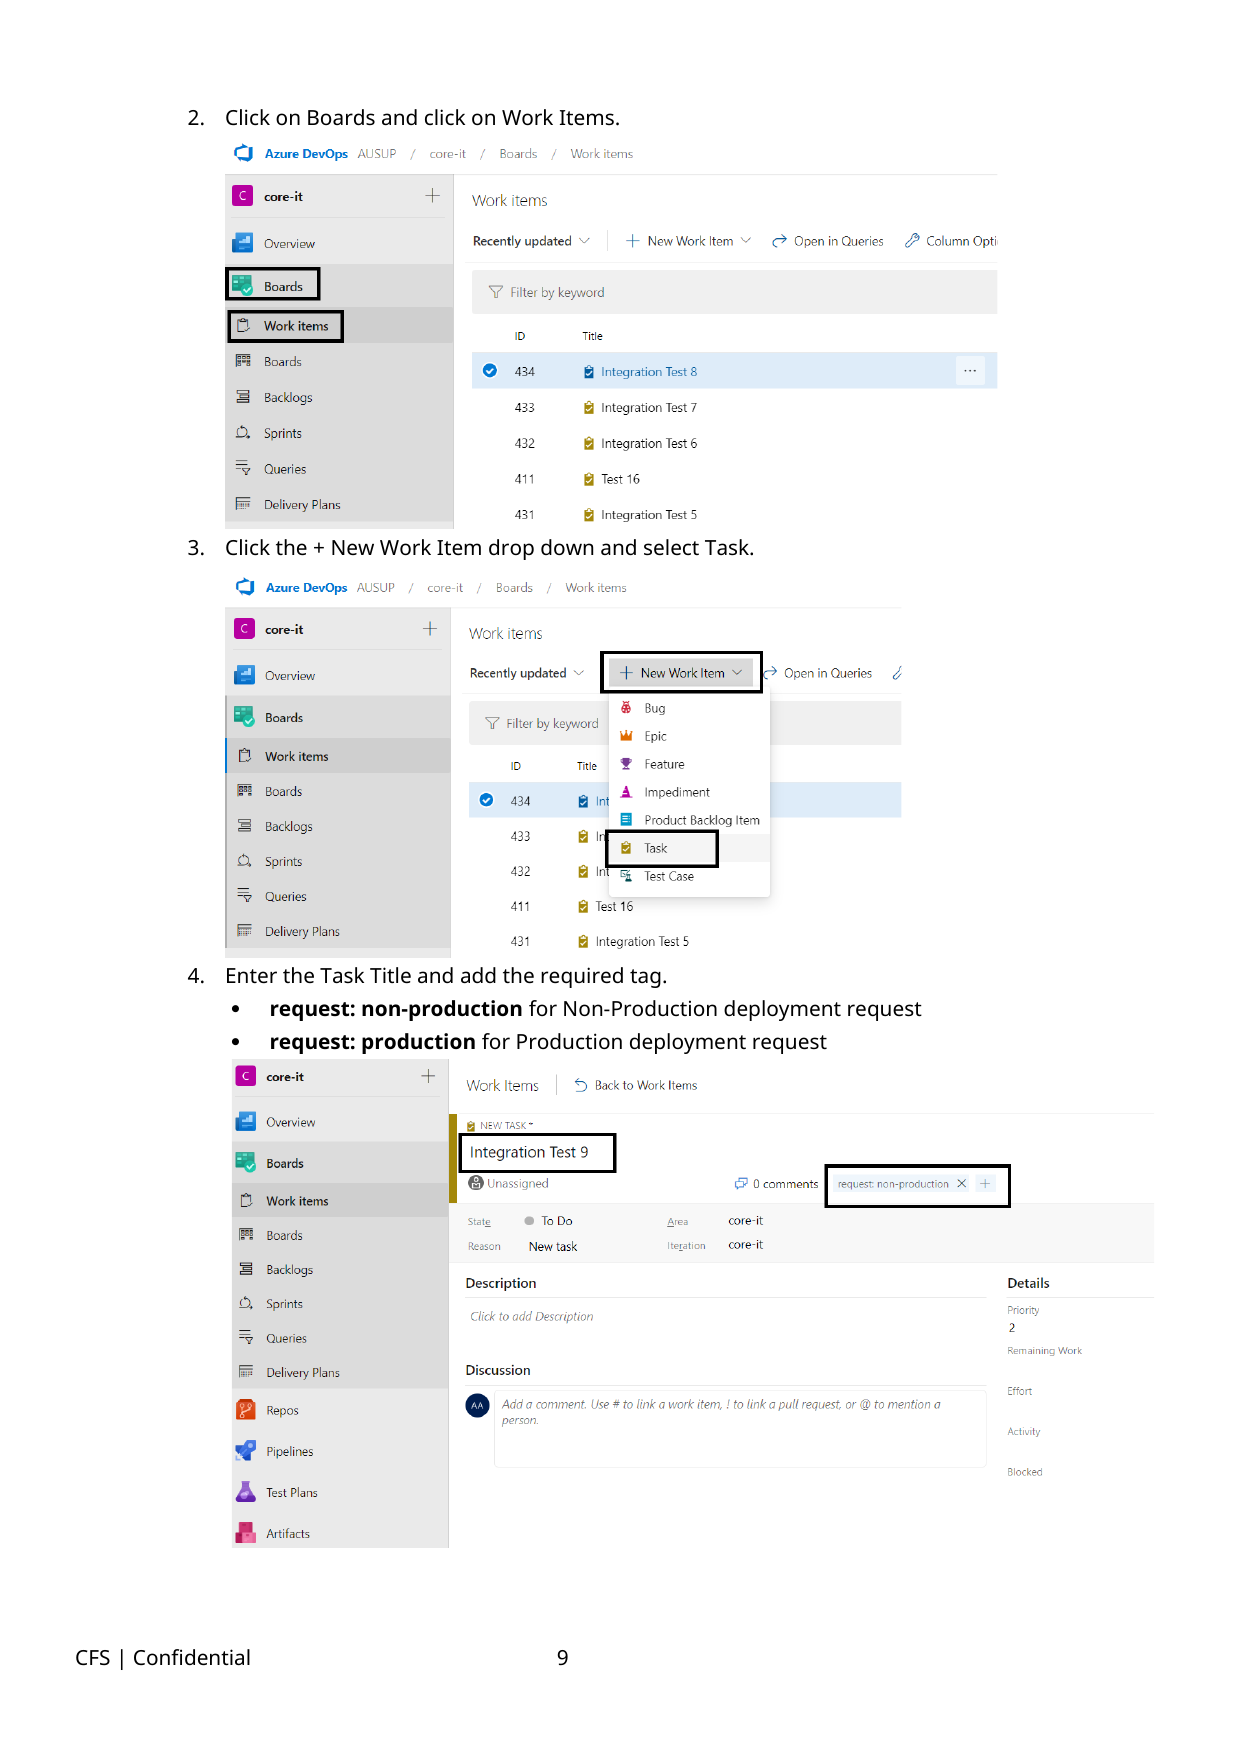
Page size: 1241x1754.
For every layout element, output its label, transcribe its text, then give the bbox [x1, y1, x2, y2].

list request: production for Production deployment request [232, 1027, 1165, 1055]
list Enter the Task Title and add the required tag. [187, 962, 1165, 990]
list request: non-production for Non-Production deployment request [232, 994, 1165, 1023]
picture [225, 136, 998, 529]
picture [225, 565, 902, 958]
picture [231, 1059, 1155, 1548]
